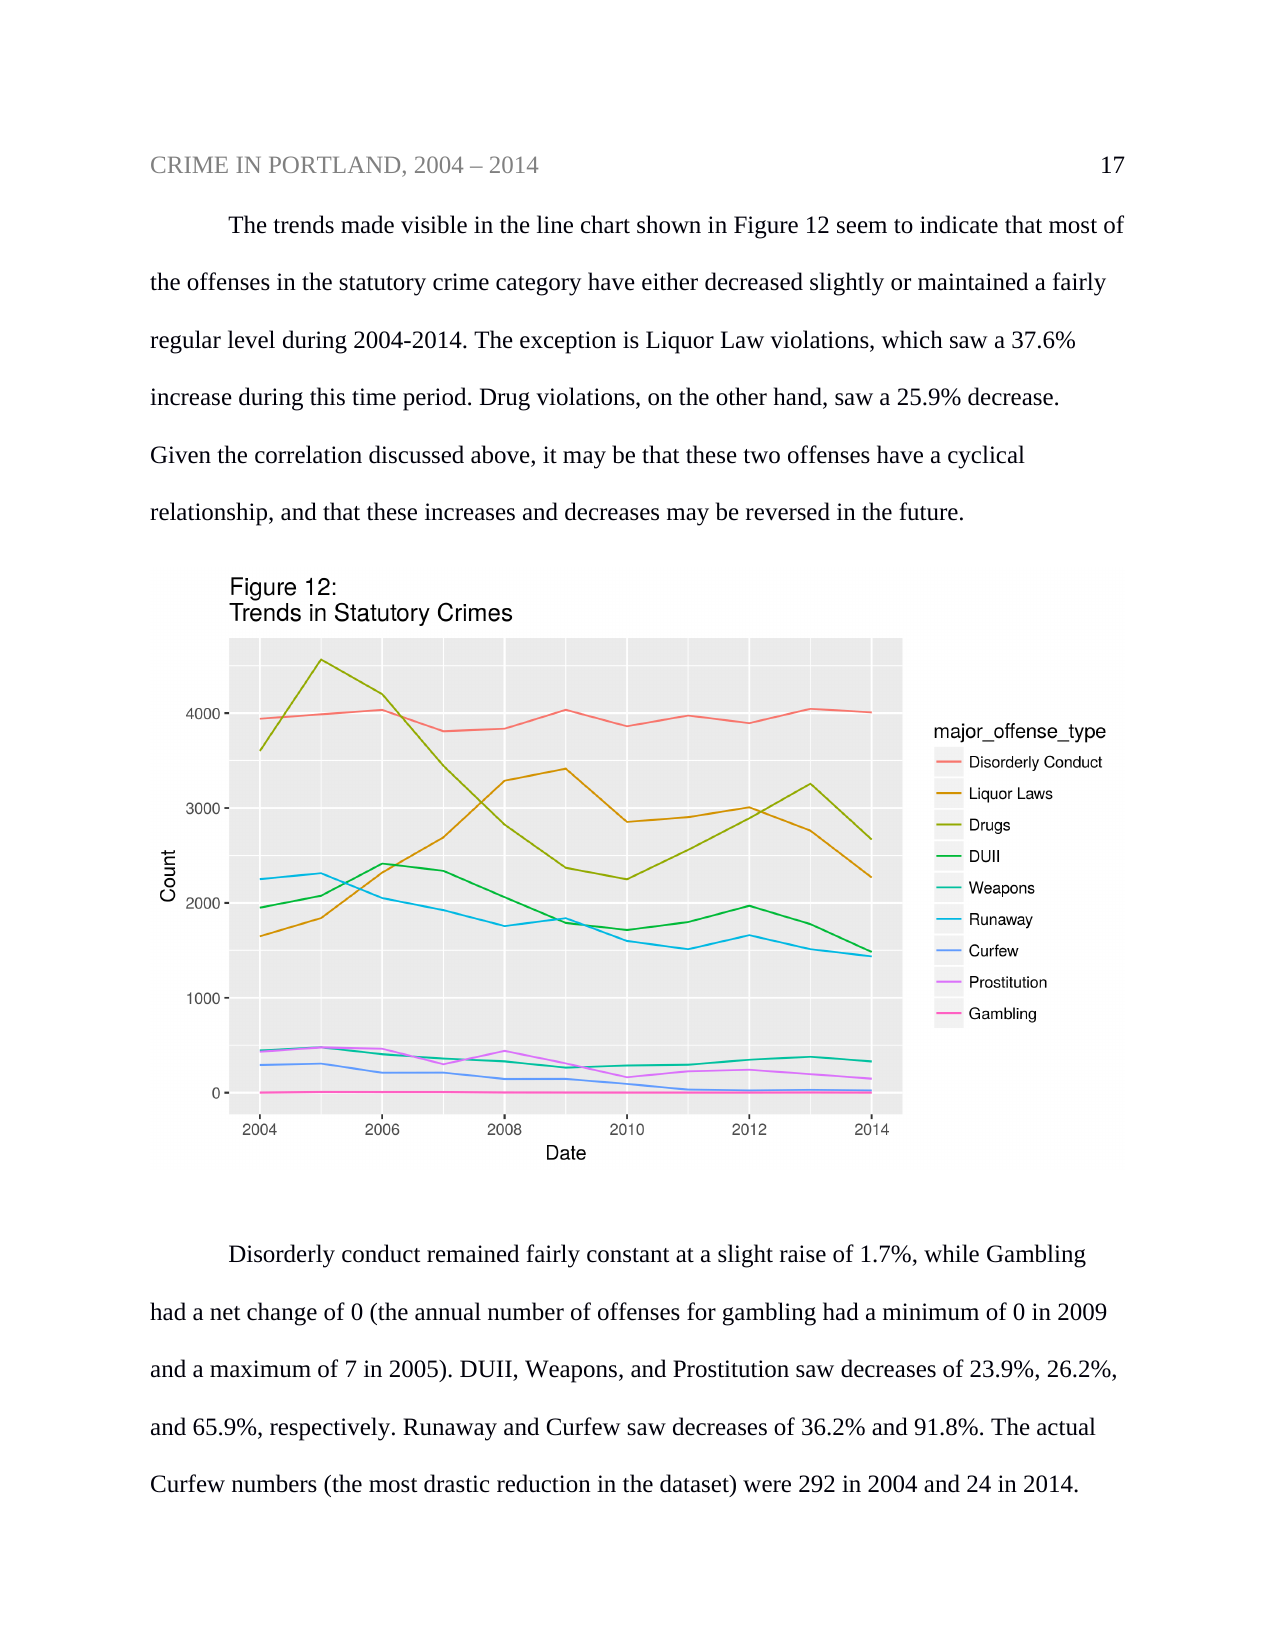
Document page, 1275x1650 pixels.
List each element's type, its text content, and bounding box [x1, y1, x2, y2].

text Disorderly conduct remained fairly constant at a slight raise of 1.7%, while Gambling had a net change of 0 (the annual number of offenses for gambling had a minimum of 0 in 2009 and a maximum of 7 in 2005). DUII, Weapons, and Prostitution saw decreases of 23.9%, 26.2%, and 65.9%, respectively. Runaway and Curfew saw decreases of 36.2% and 91.8%. The actual Curfew numbers (the most drastic reduction in the dataset) were 292 in 2004 and 24 in 2014. [150, 1170, 1125, 1498]
picture [150, 567, 1125, 1170]
text The trends made visible in the line chart shown in Figure 12 seem to indicate that most of the offenses in the statutory crime category have either decreased slightly or maintained a fairly regular level during 2004-2014. The exception is Liquor Law violations, which saw a 37.6% increase during this time period. Drug violations, on the other hand, saw a 25.9% decrease. Given the correlation discussed above, it may be that these two offenses have a cyclical relationship, and that these increases and decreases may be reversed in the future. [150, 210, 1125, 526]
